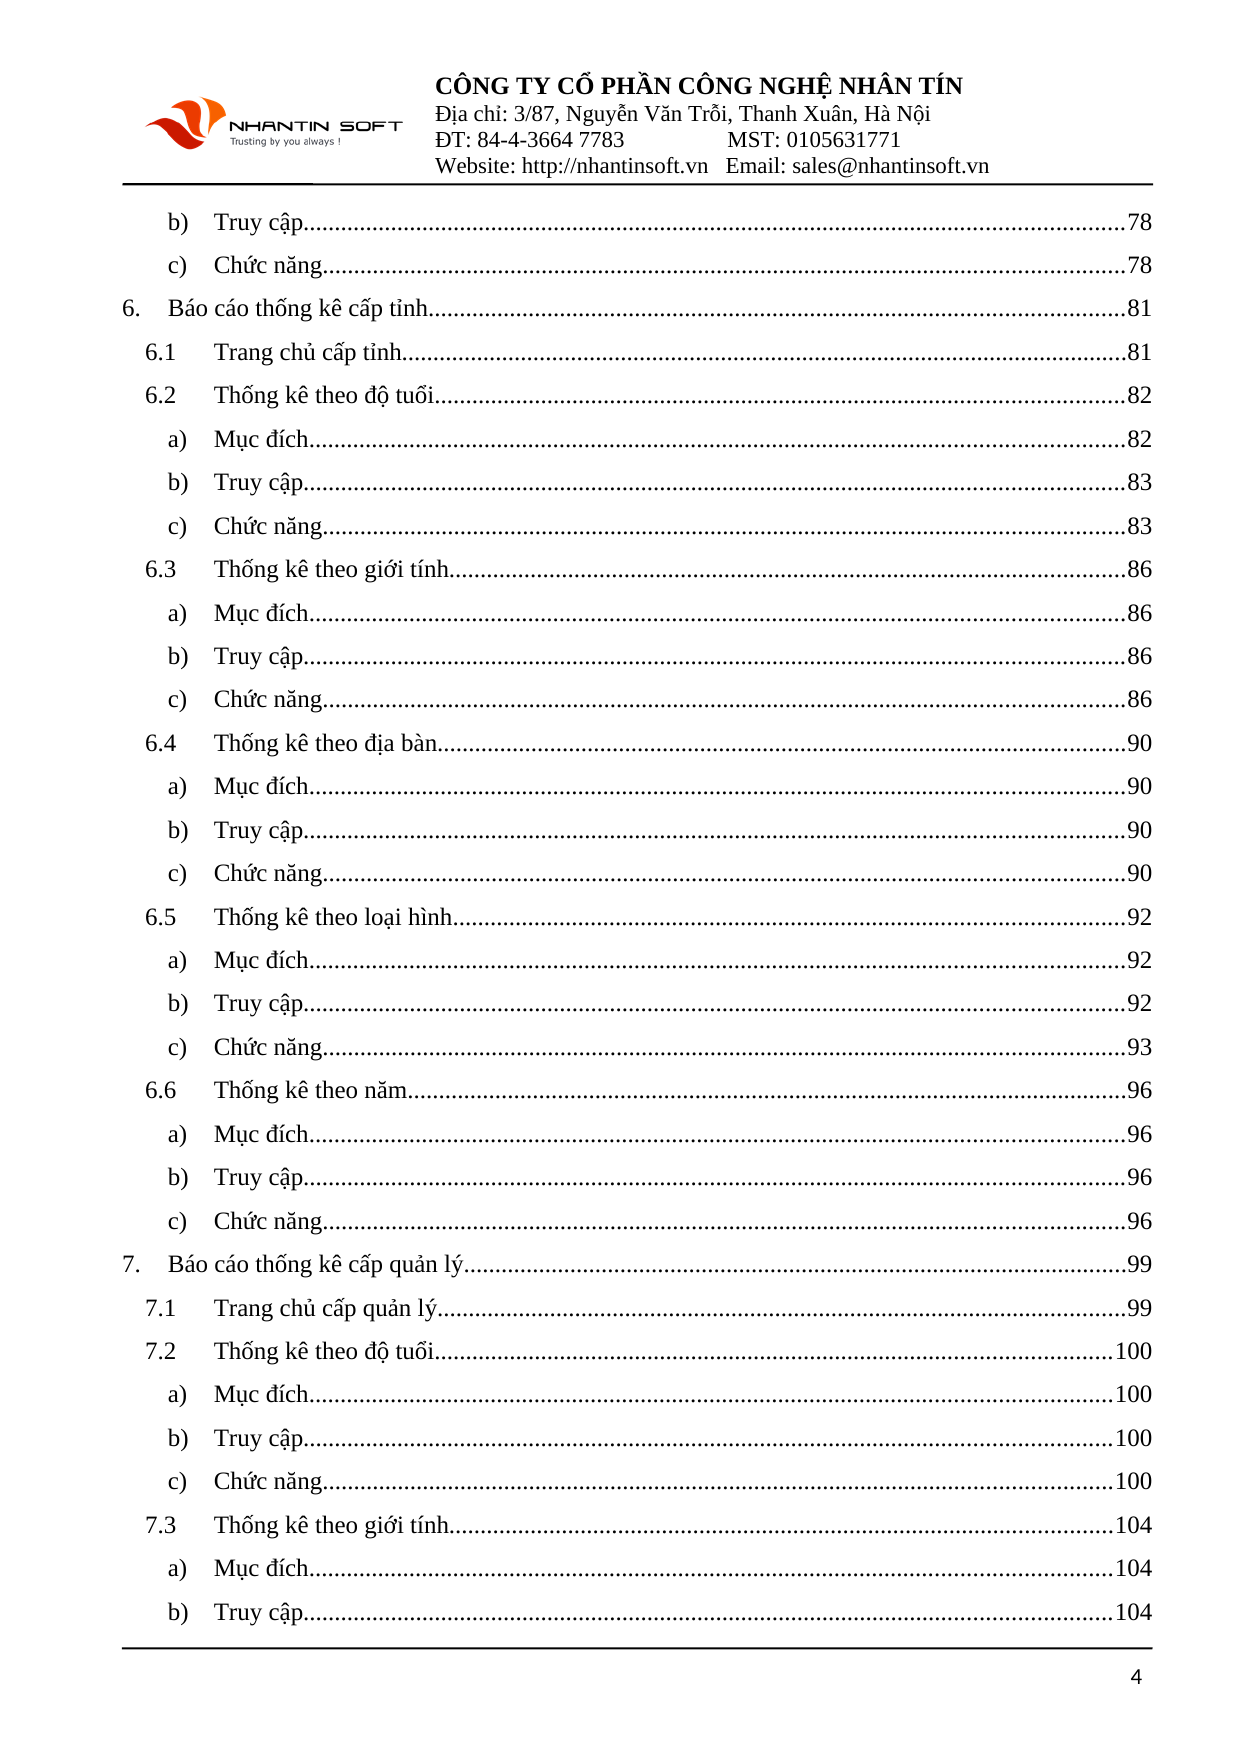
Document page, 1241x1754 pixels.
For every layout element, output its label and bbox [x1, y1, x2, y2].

picture [133, 70, 413, 176]
